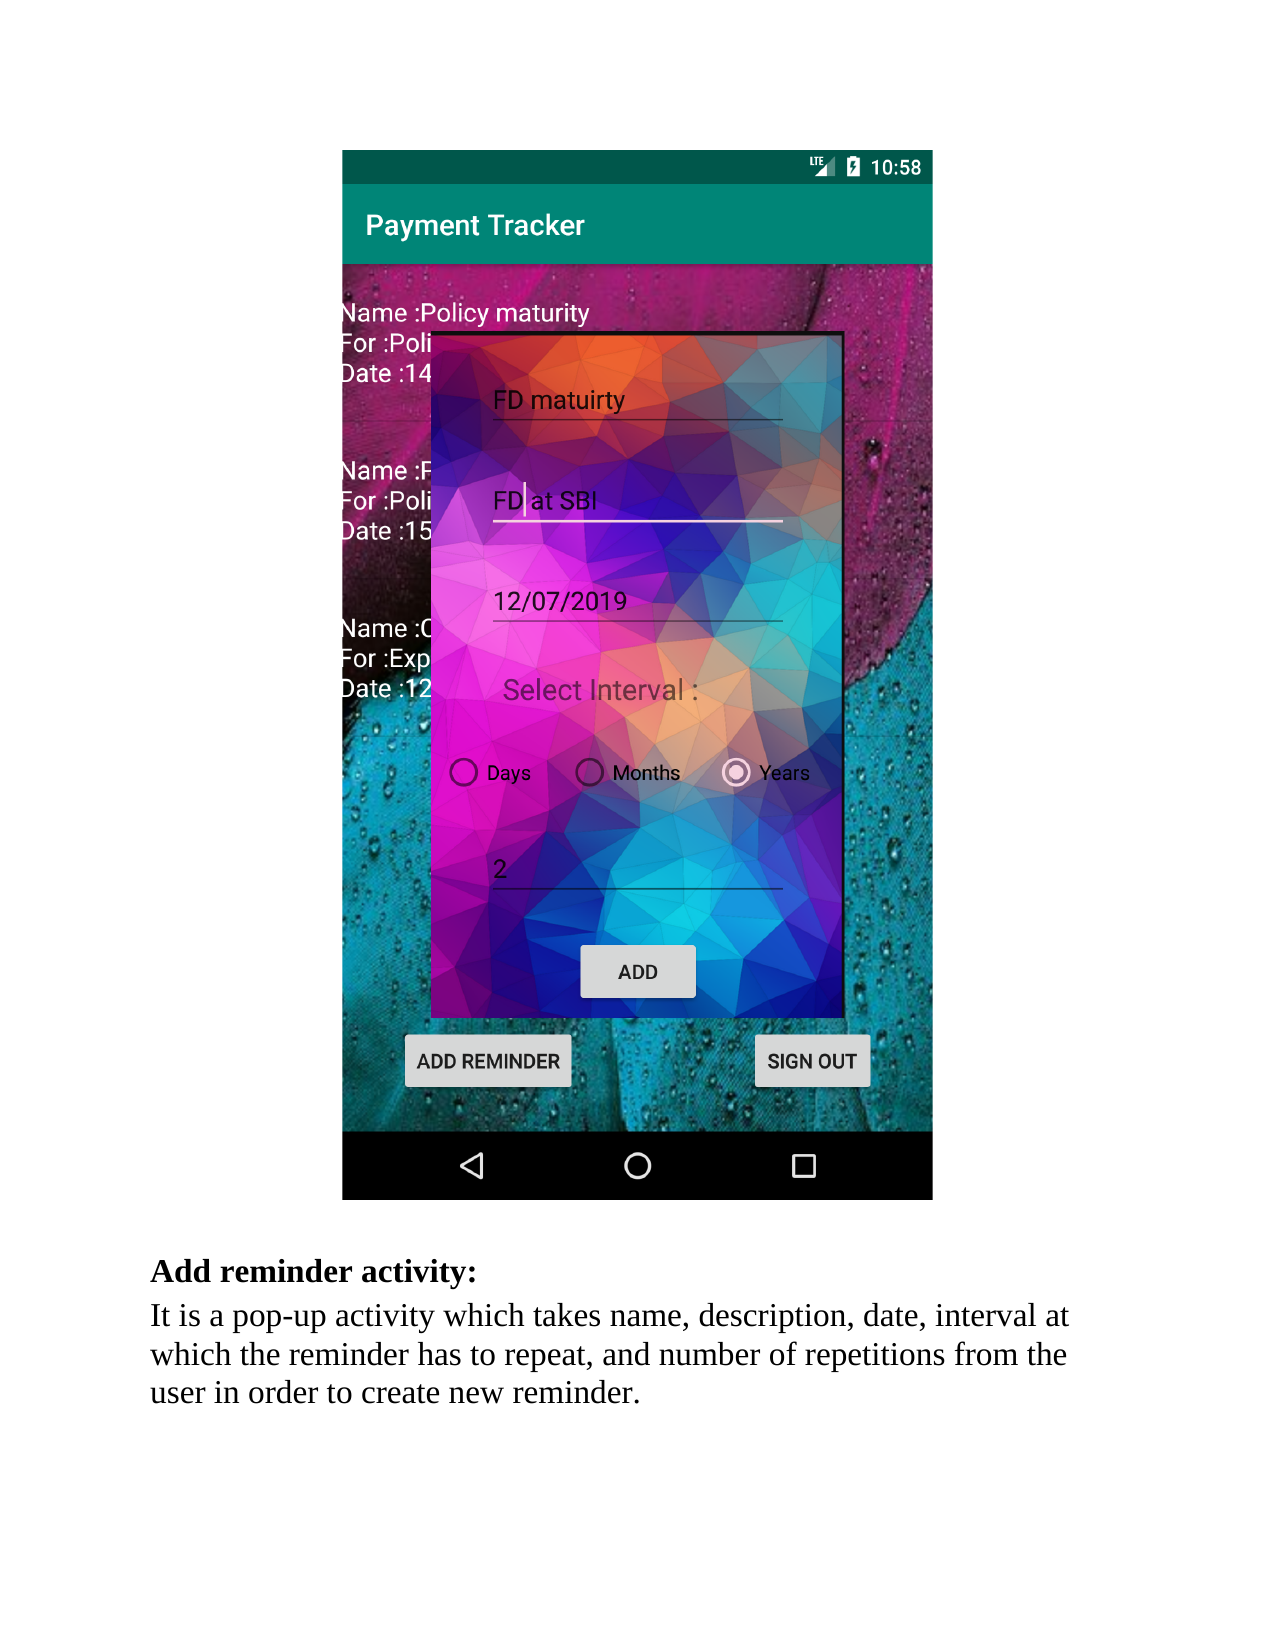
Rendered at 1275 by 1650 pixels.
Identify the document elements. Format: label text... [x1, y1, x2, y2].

title It is a pop-up activity which takes name, description, date, interval at which the reminder has to repeat, and number of repetitions from the user in order to create new reminder. [150, 1295, 1125, 1410]
title Add reminder activity: [150, 1251, 1125, 1289]
picture [342, 150, 933, 1200]
